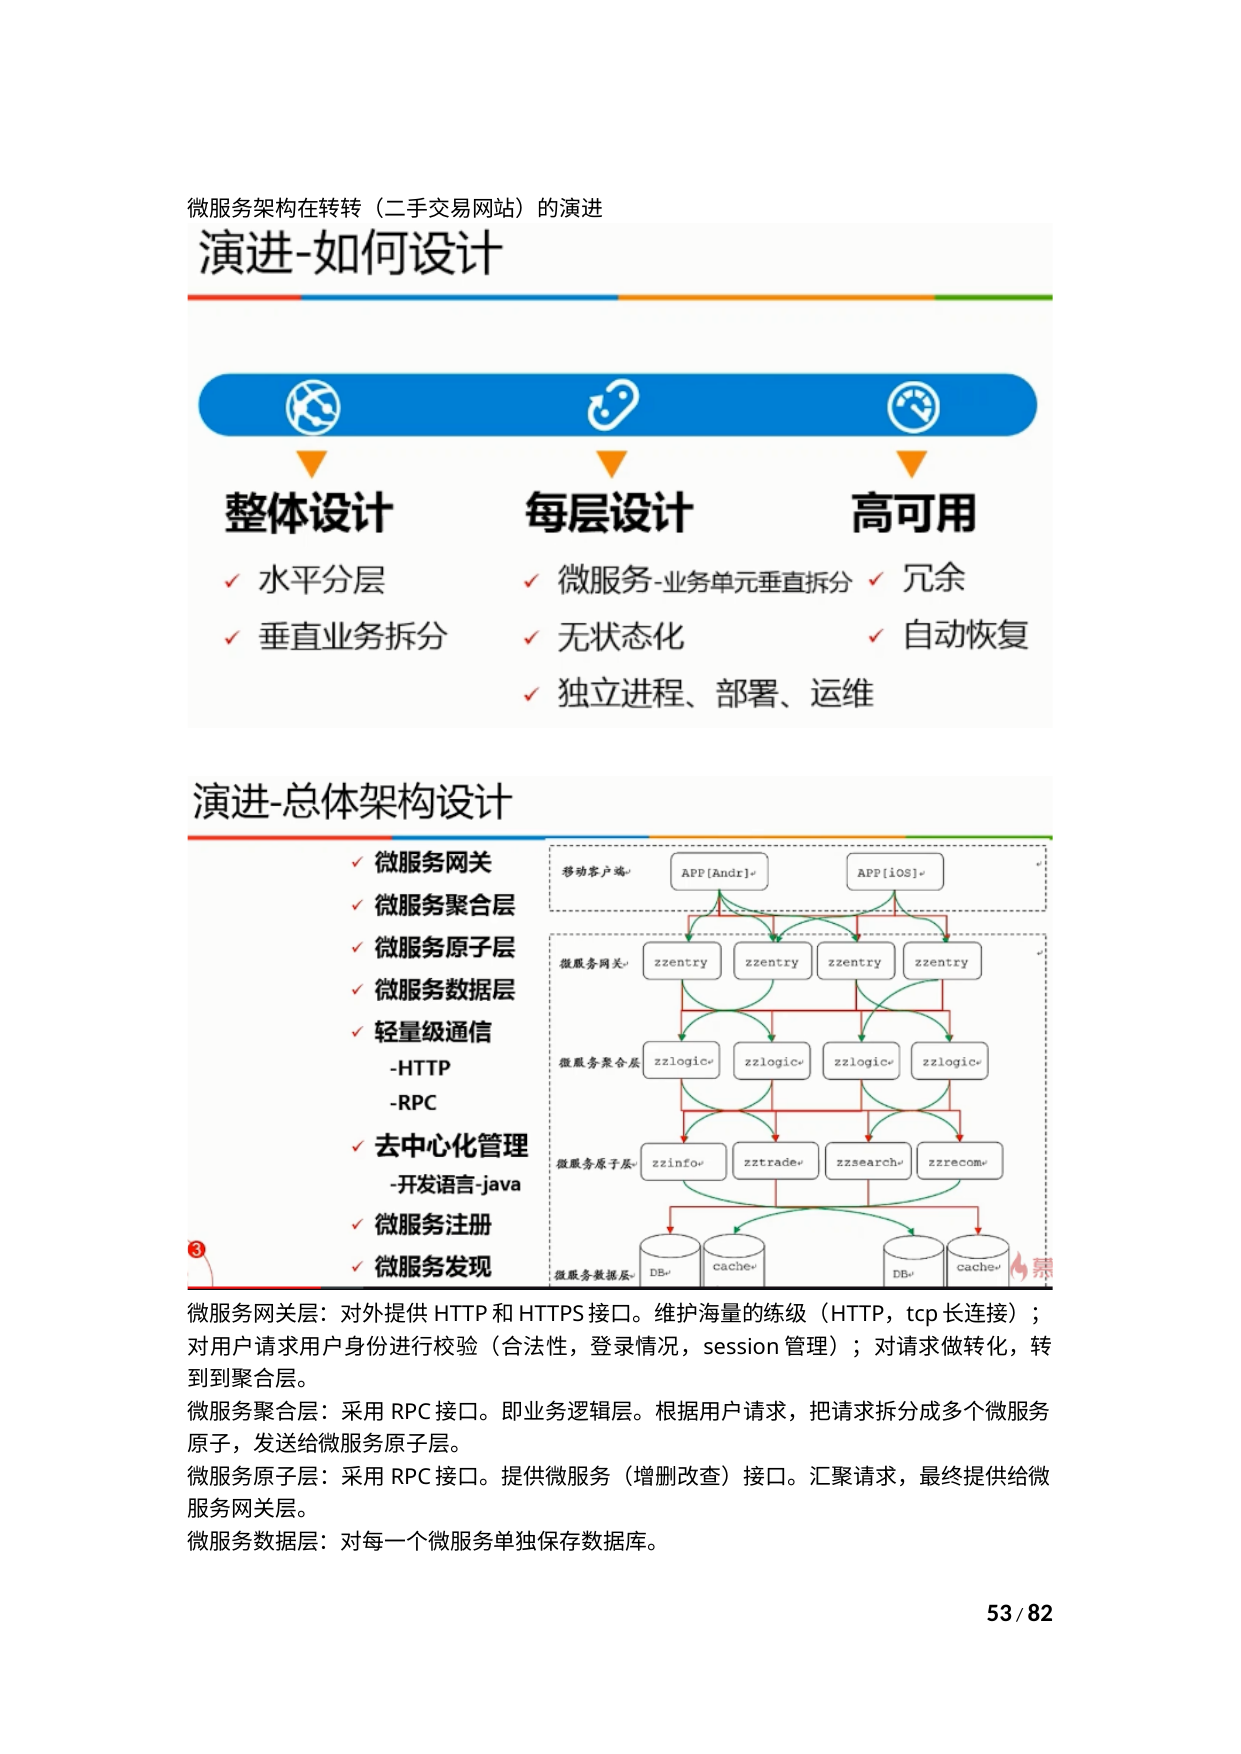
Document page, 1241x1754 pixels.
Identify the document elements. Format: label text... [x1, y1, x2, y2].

text 微服务数据层：对每一个微服务单独保存数据库。 [187, 1523, 1053, 1556]
picture [187, 776, 1053, 1290]
text 微服务架构在转转（二手交易网站）的演进 [187, 191, 1053, 223]
picture [187, 223, 1053, 728]
text 微服务聚合层：采用RPC接口。即业务逻辑层。根据用户请求，把请求拆分成多个微服务原子，发送给微服务原子层。 [187, 1393, 1053, 1458]
text 微服务原子层：采用RPC接口。提供微服务（增删改查）接口。汇聚请求，最终提供给微服务网关层。 [187, 1458, 1053, 1523]
text 微服务网关层：对外提供HTTP和HTTPS接口。维护海量的练级（HTTP，tcp长连接）；对用户请求用户身份进行校验（合法性，登录情况，session管理）；对请求做转化，转到到聚合层。 [187, 1296, 1053, 1393]
